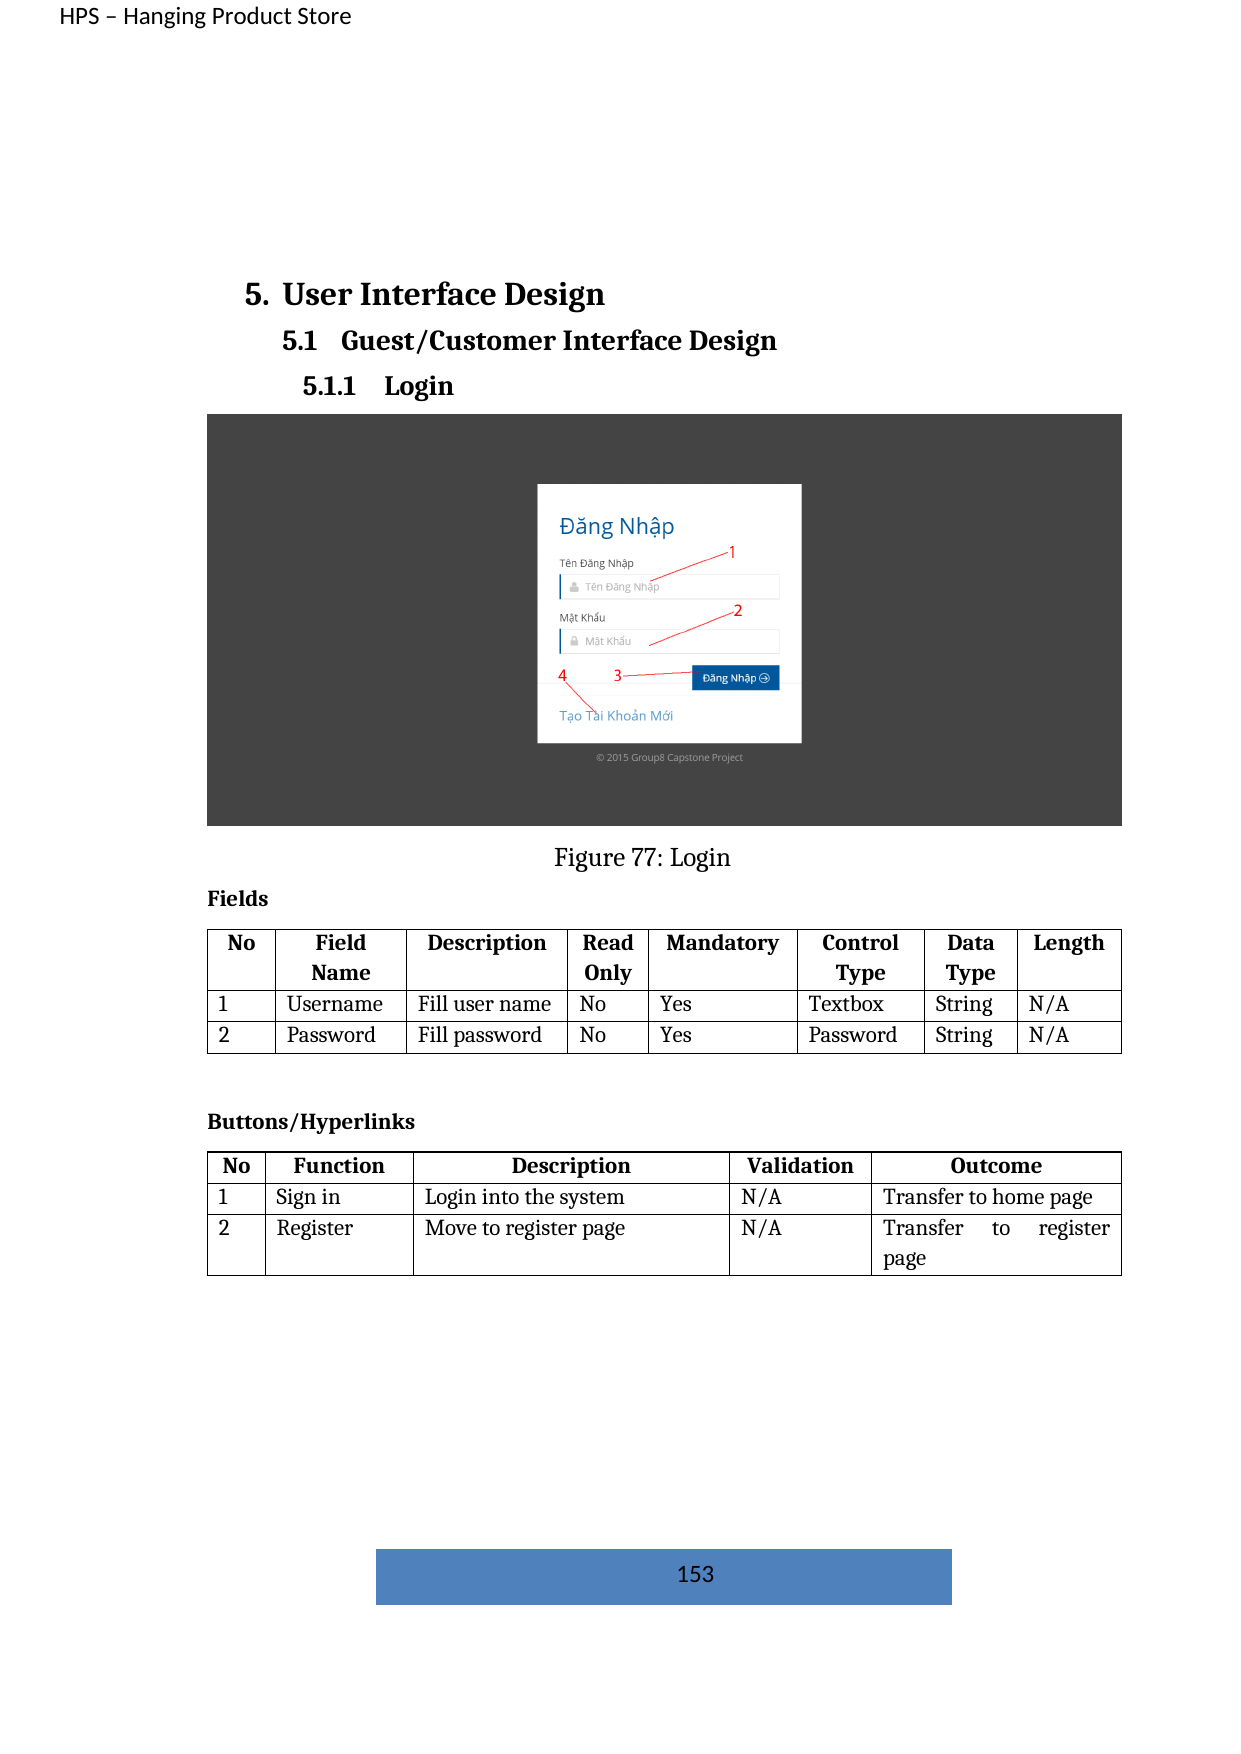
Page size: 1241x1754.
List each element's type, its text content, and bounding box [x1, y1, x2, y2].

table_header Mandatory [649, 930, 797, 990]
table_cell N/A [730, 1184, 871, 1214]
table_header Description [414, 1153, 729, 1183]
subtitle Login [303, 370, 1122, 402]
subtitle User Interface Design [244, 275, 1122, 313]
table_cell N/A [1018, 991, 1121, 1021]
table_cell N/A [730, 1215, 871, 1275]
picture [207, 414, 1122, 826]
table_cell Login into the system [414, 1184, 729, 1214]
subtitle Guest/Customer Interface Design [282, 324, 1122, 357]
table_header Data Type [925, 930, 1017, 990]
table_cell Register [266, 1215, 413, 1275]
text Buttons/Hyperlinks [207, 1109, 1122, 1135]
table_cell Password [798, 1022, 924, 1052]
table_cell 1 [208, 1184, 265, 1214]
table_cell Username [276, 991, 406, 1021]
table_cell String [925, 1022, 1017, 1052]
table_cell Textbox [798, 991, 924, 1021]
table_cell Password [276, 1022, 406, 1052]
text Fields [207, 886, 1122, 912]
table_header Read Only [568, 930, 648, 990]
table_header No [208, 930, 275, 990]
table_cell Move to register page [414, 1215, 729, 1275]
table_cell 1 [208, 991, 275, 1021]
table_cell Yes [649, 1022, 797, 1052]
table_cell String [925, 991, 1017, 1021]
table_cell Fill user name [407, 991, 567, 1021]
table_header Function [266, 1153, 413, 1183]
table_header Field Name [276, 930, 406, 990]
table_cell No [568, 991, 648, 1021]
table_cell 2 [208, 1022, 275, 1052]
table_header Control Type [798, 930, 924, 990]
table_cell Fill password [407, 1022, 567, 1052]
table_cell 2 [208, 1215, 265, 1275]
table_header Length [1018, 930, 1121, 990]
table_header Validation [730, 1153, 871, 1183]
table_header Outcome [872, 1153, 1121, 1183]
table_cell N/A [1018, 1022, 1121, 1052]
table_cell No [568, 1022, 648, 1052]
table_header No [208, 1153, 265, 1183]
table_cell Yes [649, 991, 797, 1021]
table_cell Transfer to register page [872, 1215, 1121, 1275]
table_header Description [407, 930, 567, 990]
table_cell Transfer to home page [872, 1184, 1121, 1214]
table_cell Sign in [266, 1184, 413, 1214]
